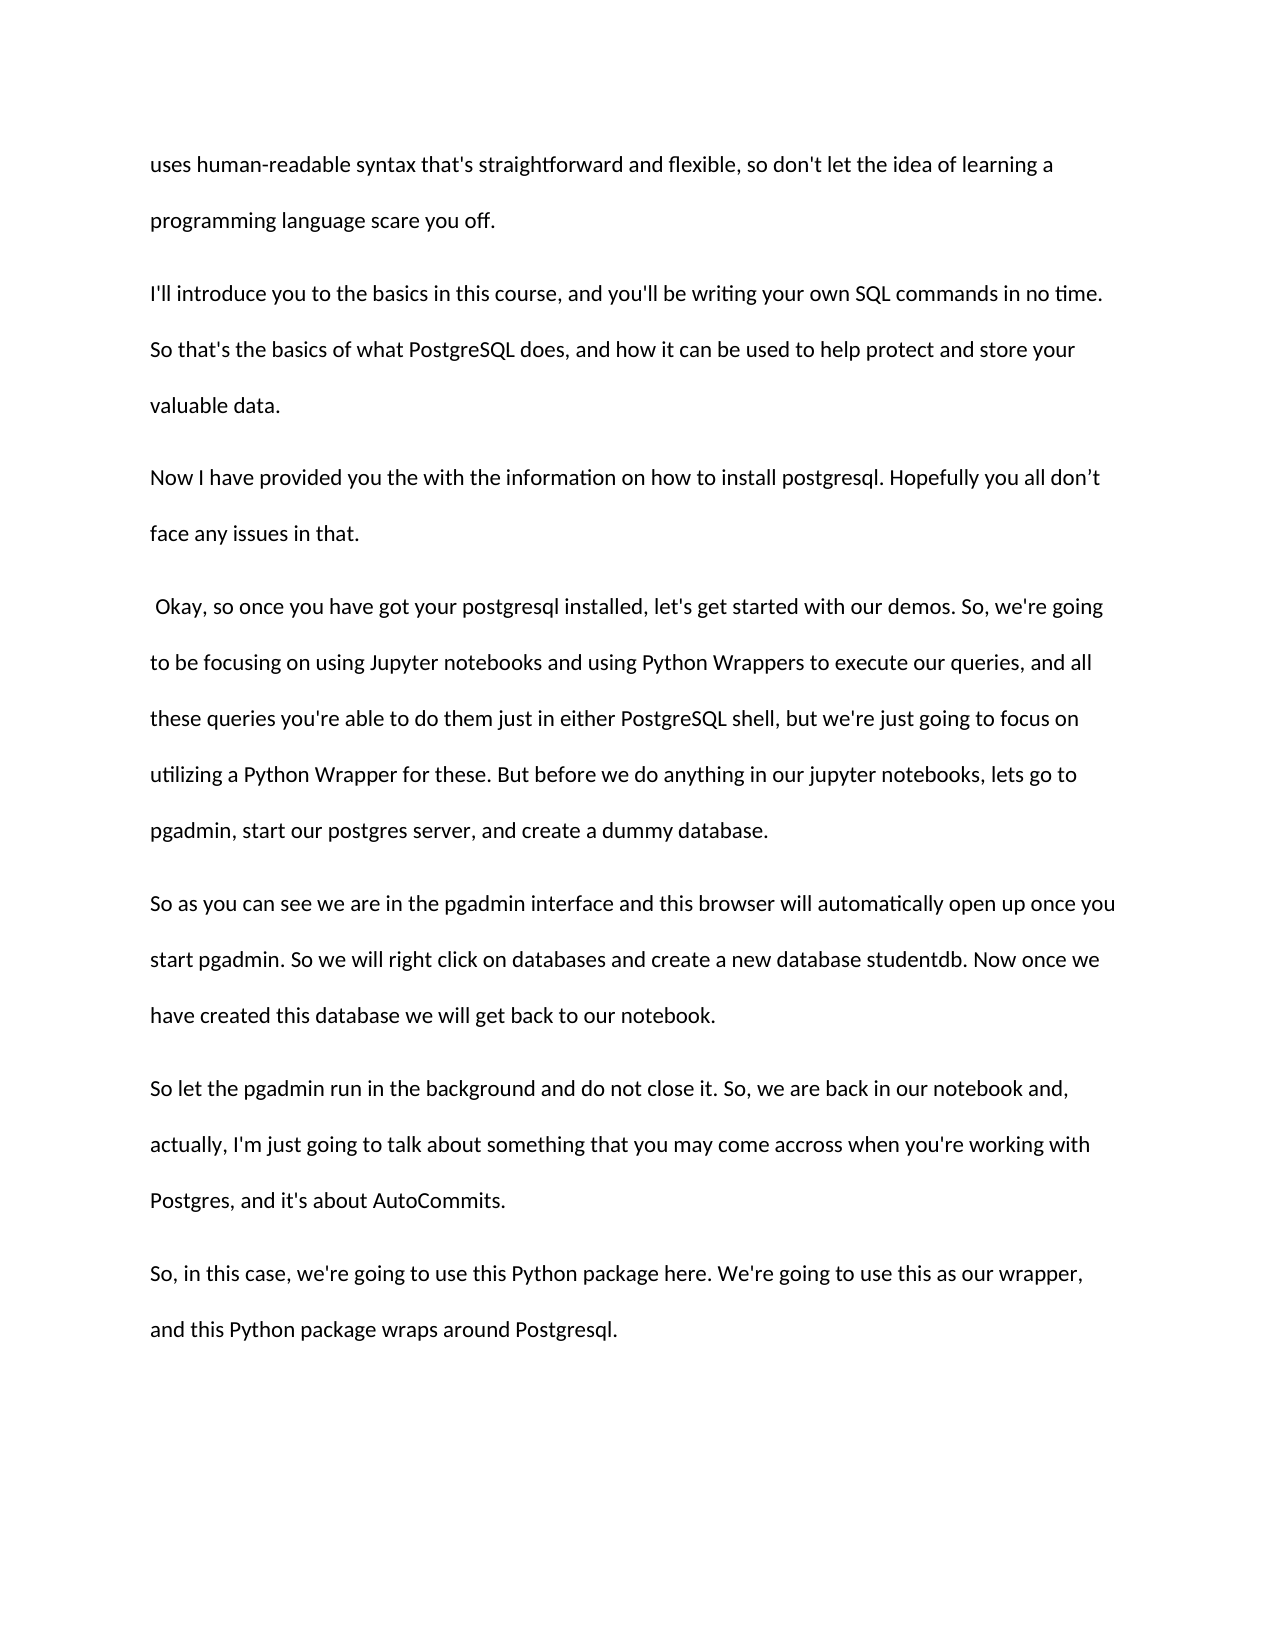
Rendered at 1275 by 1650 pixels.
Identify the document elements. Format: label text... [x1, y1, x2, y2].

text Okay, so once you have got your postgresql installed, let's get started with our demos. So, we're going to be focusing on using Jupyter notebooks and using Python Wrappers to execute our queries, and all these queries you're able to do them just in either PostgreSQL shell, but we're just going to focus on utilizing a Python Wrapper for these. But before we do anything in our jupyter notebooks, lets go to pgadmin, start our postgres server, and create a dummy database. [150, 592, 1125, 844]
text Now I have provided you the with the information on how to install postgresql. Hopefully you all don’t face any issues in that. [150, 463, 1125, 548]
text So let the pgadmin run in the background and do not close it. So, we are back in our notebook and, actually, I'm just going to talk about something that you may come accross when you're working with Postgres, and it's about AutoCommits. [150, 1074, 1125, 1214]
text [150, 150, 1125, 234]
text So, in this case, we're going to use this Python package here. We're going to use this as our wrapper, and this Python package wraps around Postgresql. [150, 1259, 1125, 1343]
text I'll introduce you to the basics in this course, and you'll be writing your own SQL commands in no time. So that's the basics of what PostgreSQL does, and how it can be used to help protect and store your valuable data. [150, 279, 1125, 419]
text So as you can see we are in the pgadmin interface and this browser will automatically open up once you start pgadmin. So we will right click on databases and create a new database studentdb. Now once we have created this database we will get back to our notebook. [150, 889, 1125, 1029]
